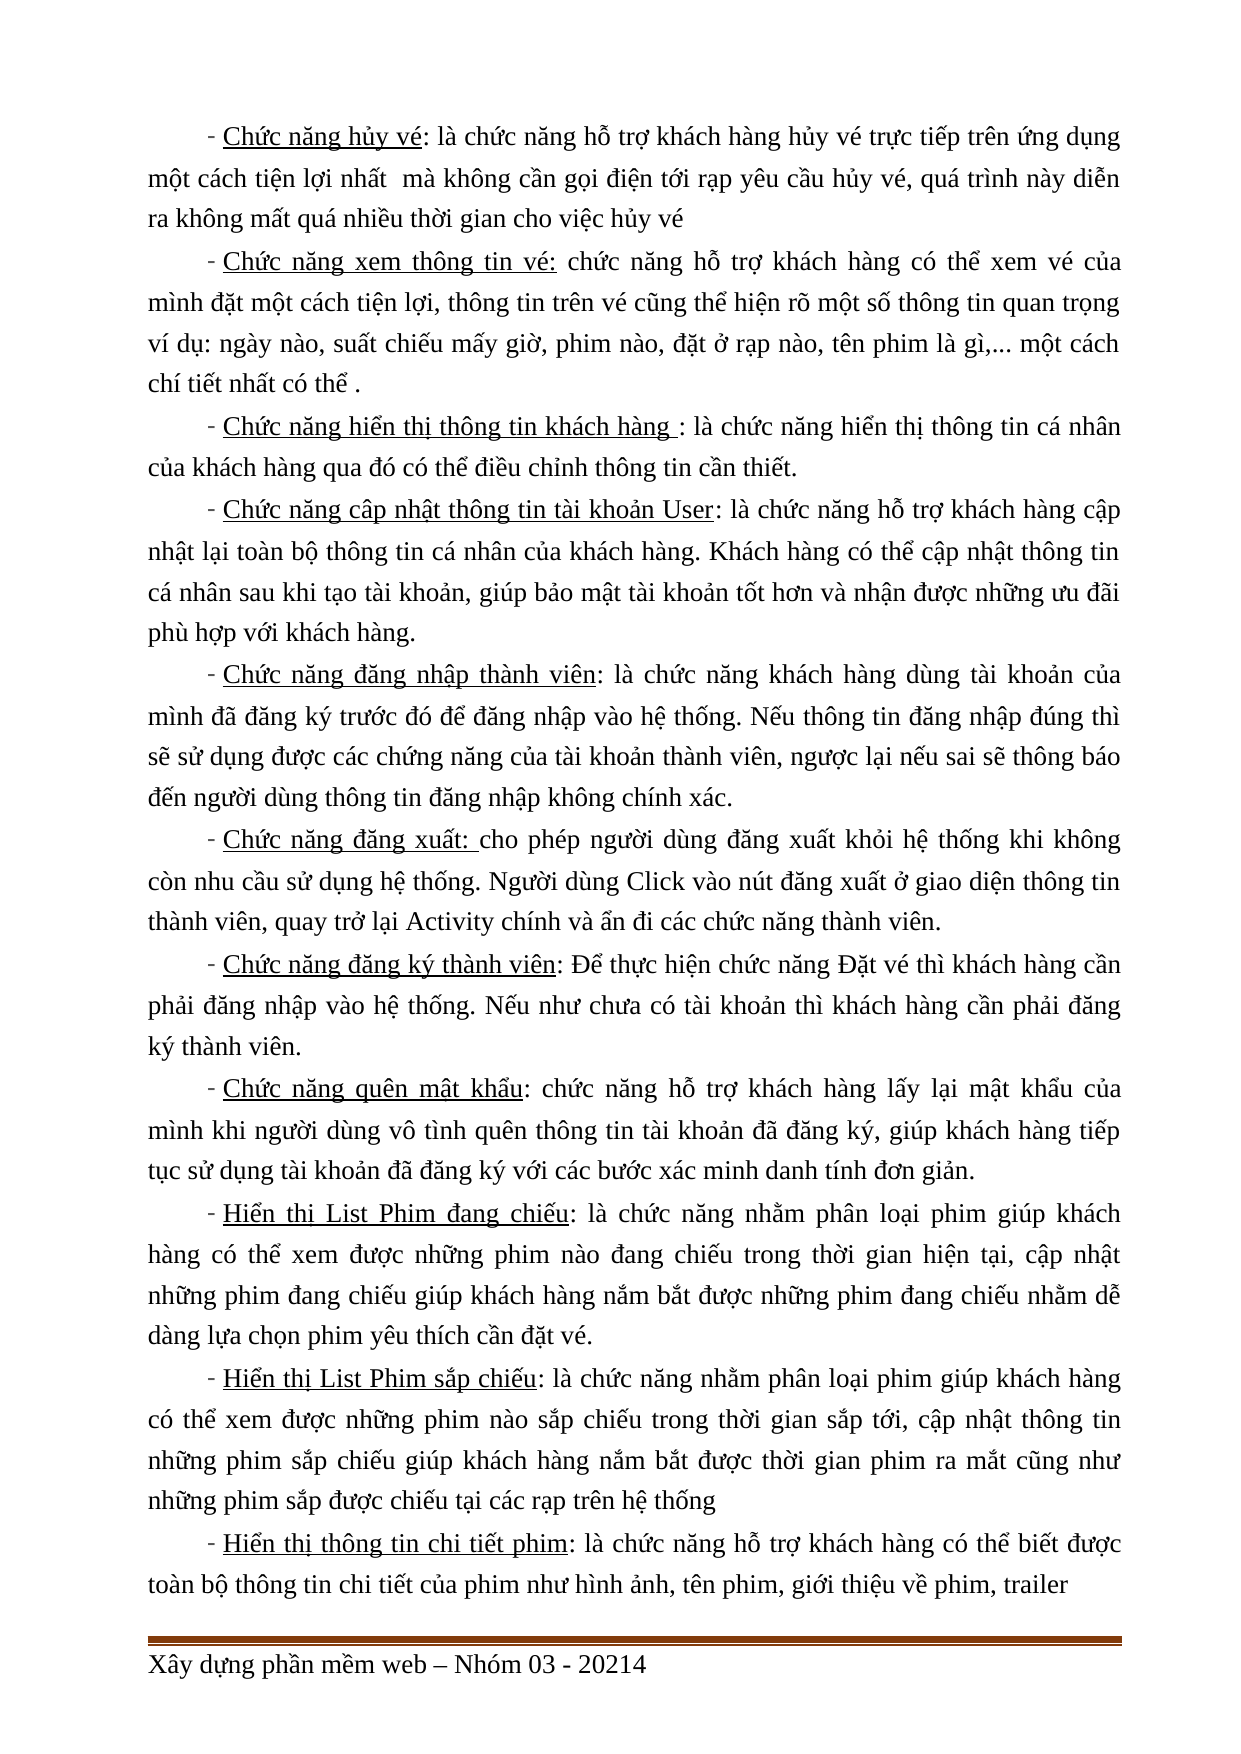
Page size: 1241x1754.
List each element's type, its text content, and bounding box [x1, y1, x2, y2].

list Chức năng đăng xuất: cho phép người dùng đăng xuất khỏi hệ thống khi không còn nhu cầu sử dụng hệ thống. Người dùng Click vào nút đăng xuất ở giao diện thông tin thành viên, quay trở lại Activity chính và ẩn đi các chức năng thành viên. [148, 821, 1122, 937]
list Chức năng đăng nhập thành viên: là chức năng khách hàng dùng tài khoản của mình đã đăng ký trước đó để đăng nhập vào hệ thống. Nếu thông tin đăng nhập đúng thì sẽ sử dụng được các chứng năng của tài khoản thành viên, ngược lại nếu sai sẽ thông báo đến người dùng thông tin đăng nhập không chính xác. [148, 656, 1122, 812]
list Hiển thị List Phim sắp chiếu: là chức năng nhằm phân loại phim giúp khách hàng có thể xem được những phim nào sắp chiếu trong thời gian sắp tới, cập nhật thông tin những phim sắp chiếu giúp khách hàng nắm bắt được thời gian phim ra mắt cũng như những phim sắp được chiếu tại các rạp trên hệ thống [148, 1360, 1122, 1515]
list Chức năng hủy vé: là chức năng hỗ trợ khách hàng hủy vé trực tiếp trên ứng dụng một cách tiện lợi nhất mà không cần gọi điện tới rạp yêu cầu hủy vé, quá trình này diễn ra không mất quá nhiều thời gian cho việc hủy vé [148, 118, 1122, 233]
list Chức năng xem thông tin vé: chức năng hỗ trợ khách hàng có thể xem vé của mình đặt một cách tiện lợi, thông tin trên vé cũng thể hiện rõ một số thông tin quan trọng ví dụ: ngày nào, suất chiếu mấy giờ, phim nào, đặt ở rạp nào, tên phim là gì,... một cách chí tiết nhất có thể . [148, 243, 1122, 398]
list Chức năng quên mật khẩu: chức năng hỗ trợ khách hàng lấy lại mật khẩu của mình khi người dùng vô tình quên thông tin tài khoản đã đăng ký, giúp khách hàng tiếp tục sử dụng tài khoản đã đăng ký với các bước xác minh danh tính đơn giản. [148, 1070, 1122, 1186]
list Chức năng hiển thị thông tin khách hàng : là chức năng hiển thị thông tin cá nhân của khách hàng qua đó có thể điều chỉnh thông tin cần thiết. [148, 407, 1122, 482]
list Hiển thị List Phim đang chiếu: là chức năng nhằm phân loại phim giúp khách hàng có thể xem được những phim nào đang chiếu trong thời gian hiện tại, cập nhật những phim đang chiếu giúp khách hàng nắm bắt được những phim đang chiếu nhằm dễ dàng lựa chọn phim yêu thích cần đặt vé. [148, 1195, 1122, 1350]
list Chức năng câp nhật thông tin tài khoản User: là chức năng hỗ trợ khách hàng cập nhật lại toàn bộ thông tin cá nhân của khách hàng. Khách hàng có thể cập nhật thông tin cá nhân sau khi tạo tài khoản, giúp bảo mật tài khoản tốt hơn và nhận được những ưu đãi phù hợp với khách hàng. [148, 492, 1122, 647]
list Hiển thị thông tin chi tiết phim: là chức năng hỗ trợ khách hàng có thể biết được toàn bộ thông tin chi tiết của phim như hình ảnh, tên phim, giới thiệu về phim, trailer [148, 1524, 1122, 1599]
list Chức năng đăng ký thành viên: Để thực hiện chức năng Đặt vé thì khách hàng cần phải đăng nhập vào hệ thống. Nếu như chưa có tài khoản thì khách hàng cần phải đăng ký thành viên. [148, 946, 1122, 1061]
